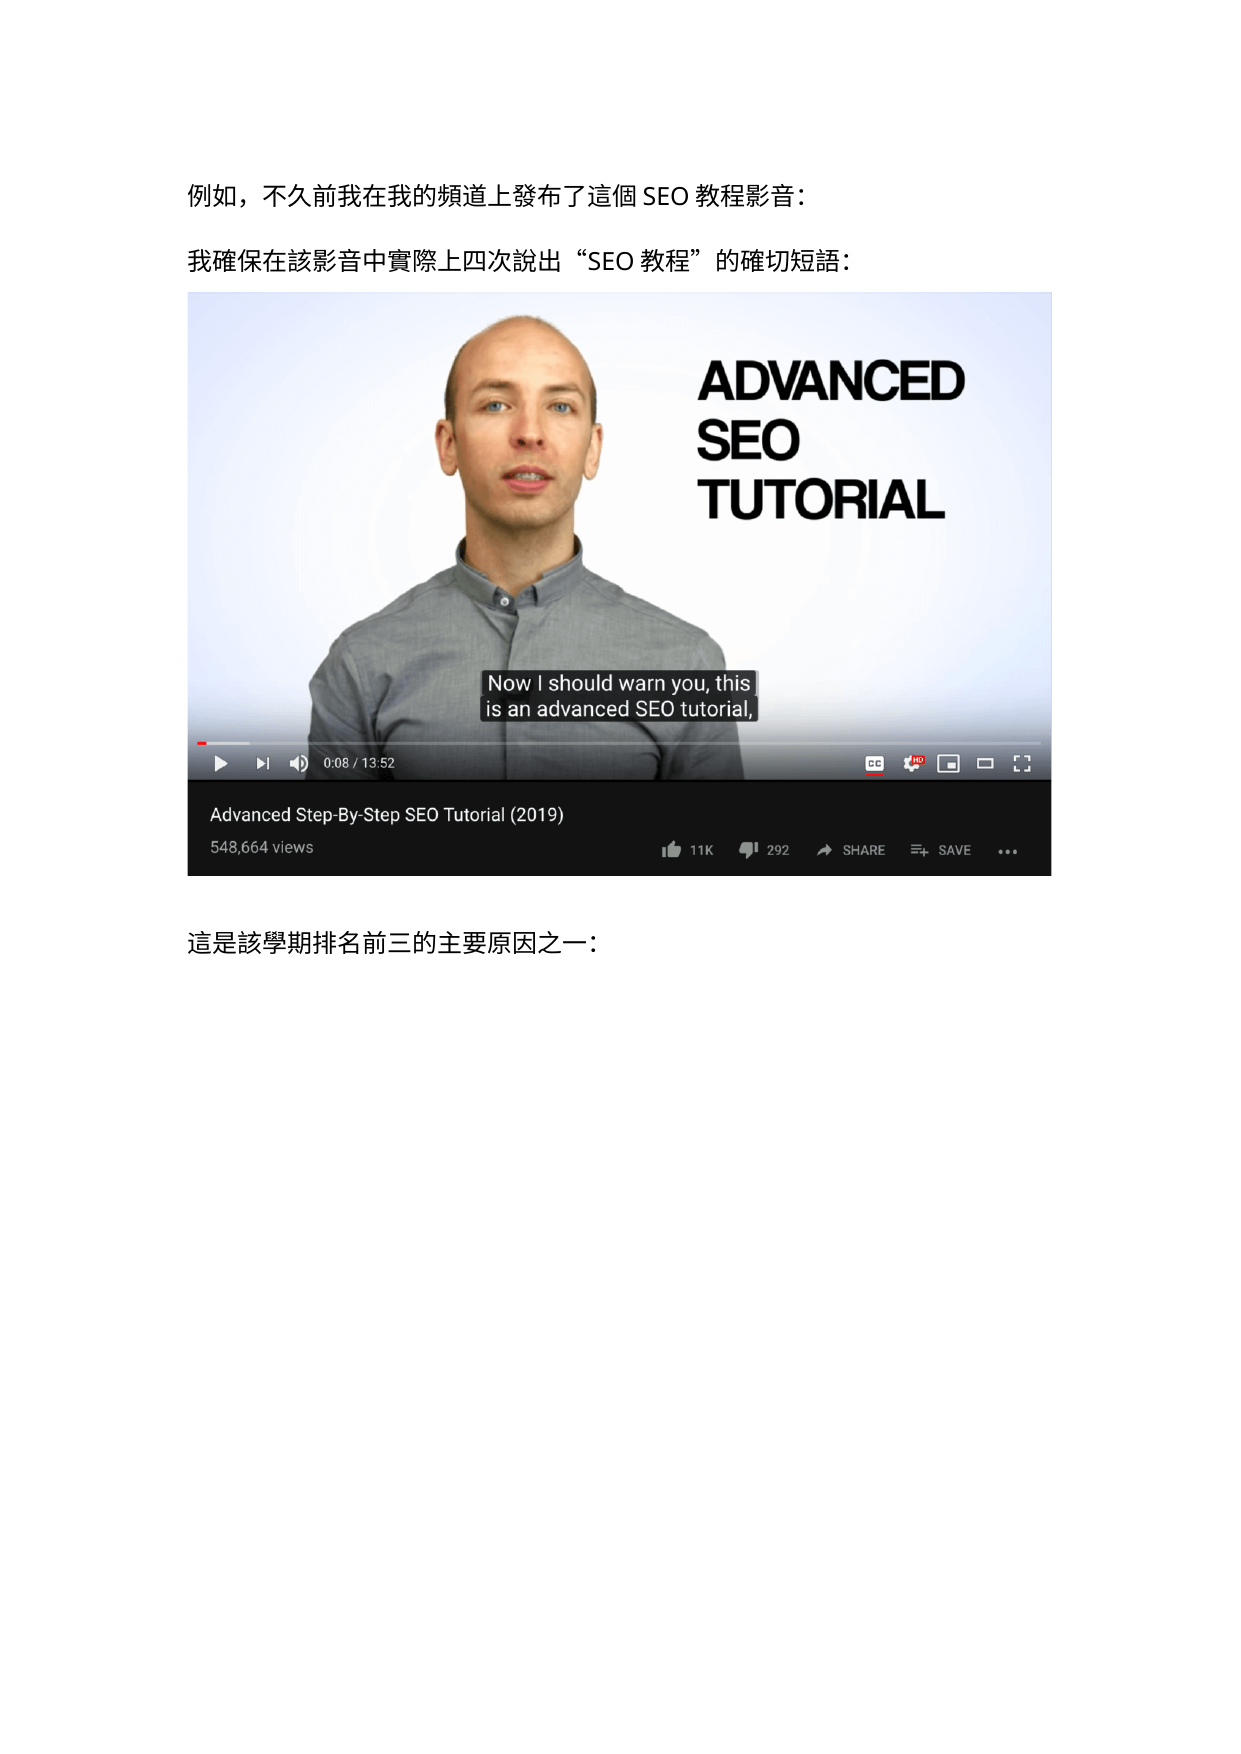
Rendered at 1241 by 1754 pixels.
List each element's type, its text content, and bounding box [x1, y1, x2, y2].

text 我確保在該影音中實際上四次說出“SEO教程”的確切短語： [187, 227, 1053, 292]
picture [187, 292, 1052, 876]
text 這是該學期排名前三的主要原因之一： [187, 909, 1053, 974]
text 例如，不久前我在我的頻道上發布了這個SEO教程影音： [187, 162, 1053, 227]
